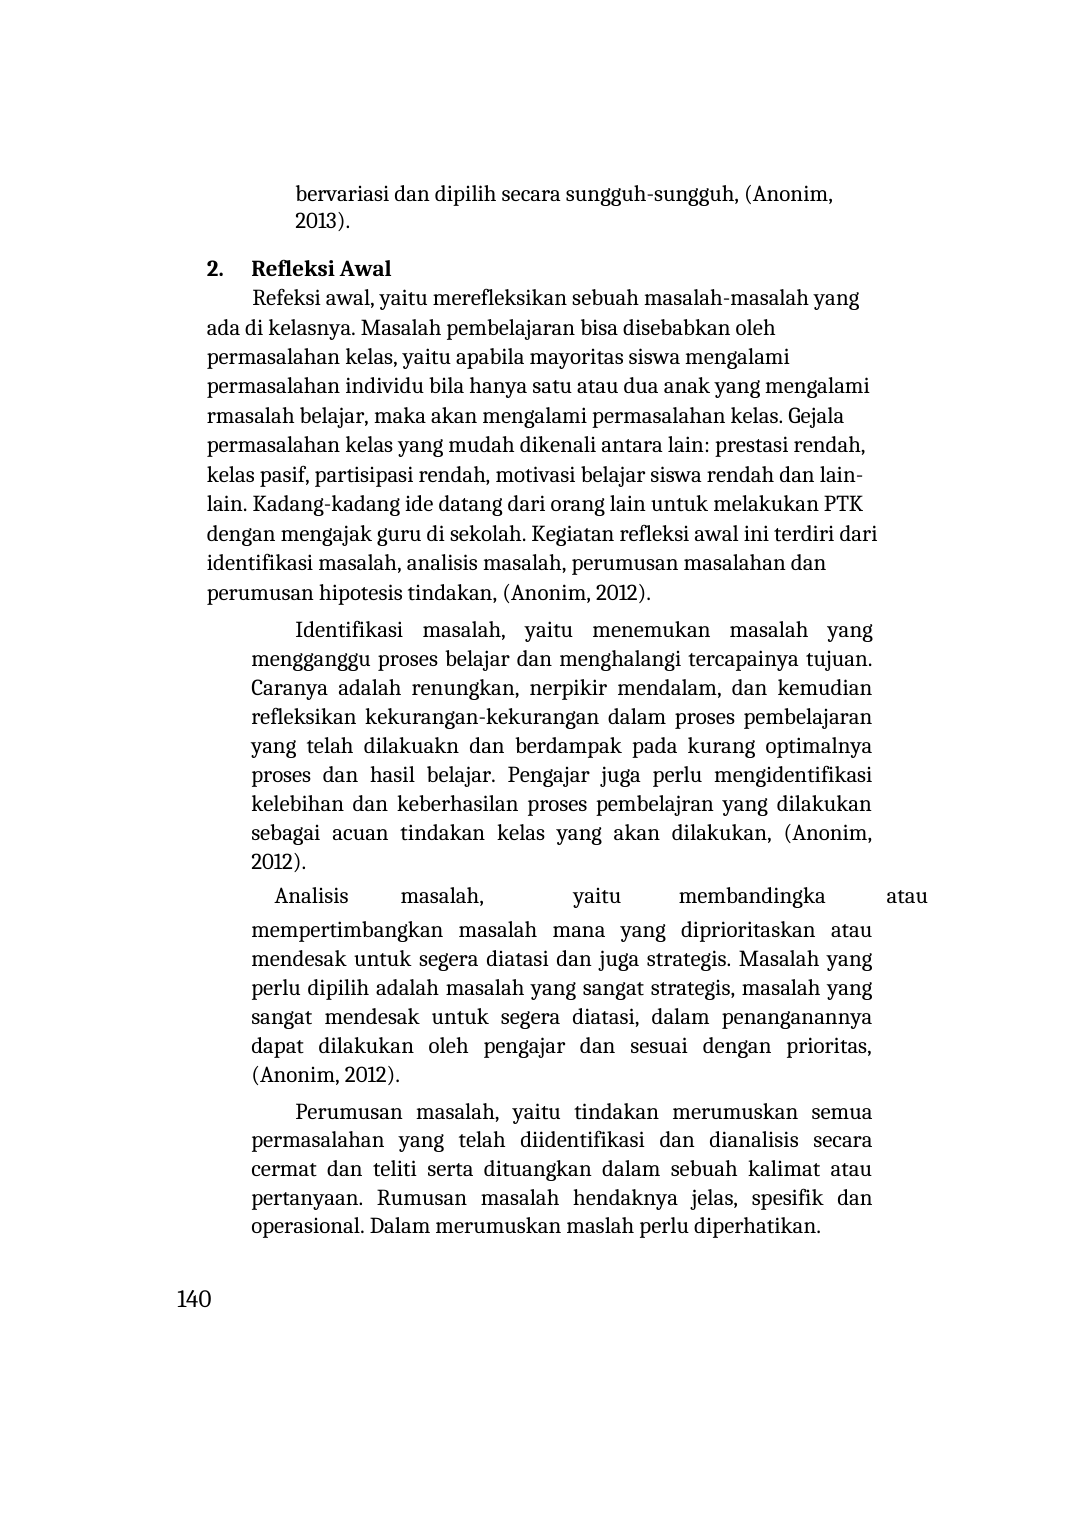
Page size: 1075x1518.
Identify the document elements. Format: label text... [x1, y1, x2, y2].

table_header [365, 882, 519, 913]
text 140 [177, 1288, 925, 1312]
text Perumusan masalah, yaitu tindakan merumuskan semua permasalahan yang telah diidentifikasi dan dianalisis secara cermat dan teliti serta dituangkan dalam sebuah kalimat atau pertanyaan. Rumusan masalah hendaknya jelas, spesifik dan operasional. Dalam merumuskan maslah perlu diperhatikan. [251, 1098, 873, 1239]
text 2. Refleksi Awal Refeksi awal, yaitu merefleksikan sebuah masalah-masalah yang ada di kelasnya. Masalah pembelajaran bisa disebabkan oleh permasalahan kelas, yaitu apabila mayoritas siswa mengalami permasalahan individu bila hanya satu atau dua anak yang mengalami rmasalah belajar, maka akan mengalami permasalahan kelas. Gejala permasalahan kelas yang mudah dikenali antara lain: prestasi rendah, kelas pasif, partisipasi rendah, motivasi belajar siswa rendah dan lain-lain. Kadang-kadang ide datang dari orang lain untuk melakukan PTK dengan mengajak guru di sekolah. Kegiatan refleksi awal ini terdiri dari identifikasi masalah, analisis masalah, perumusan masalahan dan perumusan hipotesis tindakan, (Anonim, 2012). [207, 255, 880, 606]
text mempertimbangkan masalah mana yang diprioritaskan atau mendesak untuk segera diatasi dan juga strategis. Masalah yang perlu dipilih adalah masalah yang sangat strategis, masalah yang sangat mendesak untuk segera diatasi, dalam penanganannya dapat dilakukan oleh pengajar dan sesuai dengan prioritas, (Anonim, 2012). [251, 917, 873, 1088]
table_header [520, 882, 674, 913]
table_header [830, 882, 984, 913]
text Identifikasi masalah, yaitu menemukan masalah yang mengganggu proses belajar dan menghalangi tercapainya tujuan. Caranya adalah renungkan, nerpikir mendalam, dan kemudian refleksikan kekurangan-kekurangan dalam proses pembelajaran yang telah dilakuakn dan berdampak pada kurang optimalnya proses dan hasil belajar. Pengajar juga perlu mengidentifikasi kelebihan dan keberhasilan proses pembelajran yang dilakukan sebagai acuan tindakan kelas yang akan dilakukan, (Anonim, 2012). [251, 617, 873, 875]
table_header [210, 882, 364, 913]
text bervariasi dan dipilih secara sungguh-sungguh, (Anonim, 2013). [295, 181, 880, 234]
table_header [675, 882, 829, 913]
